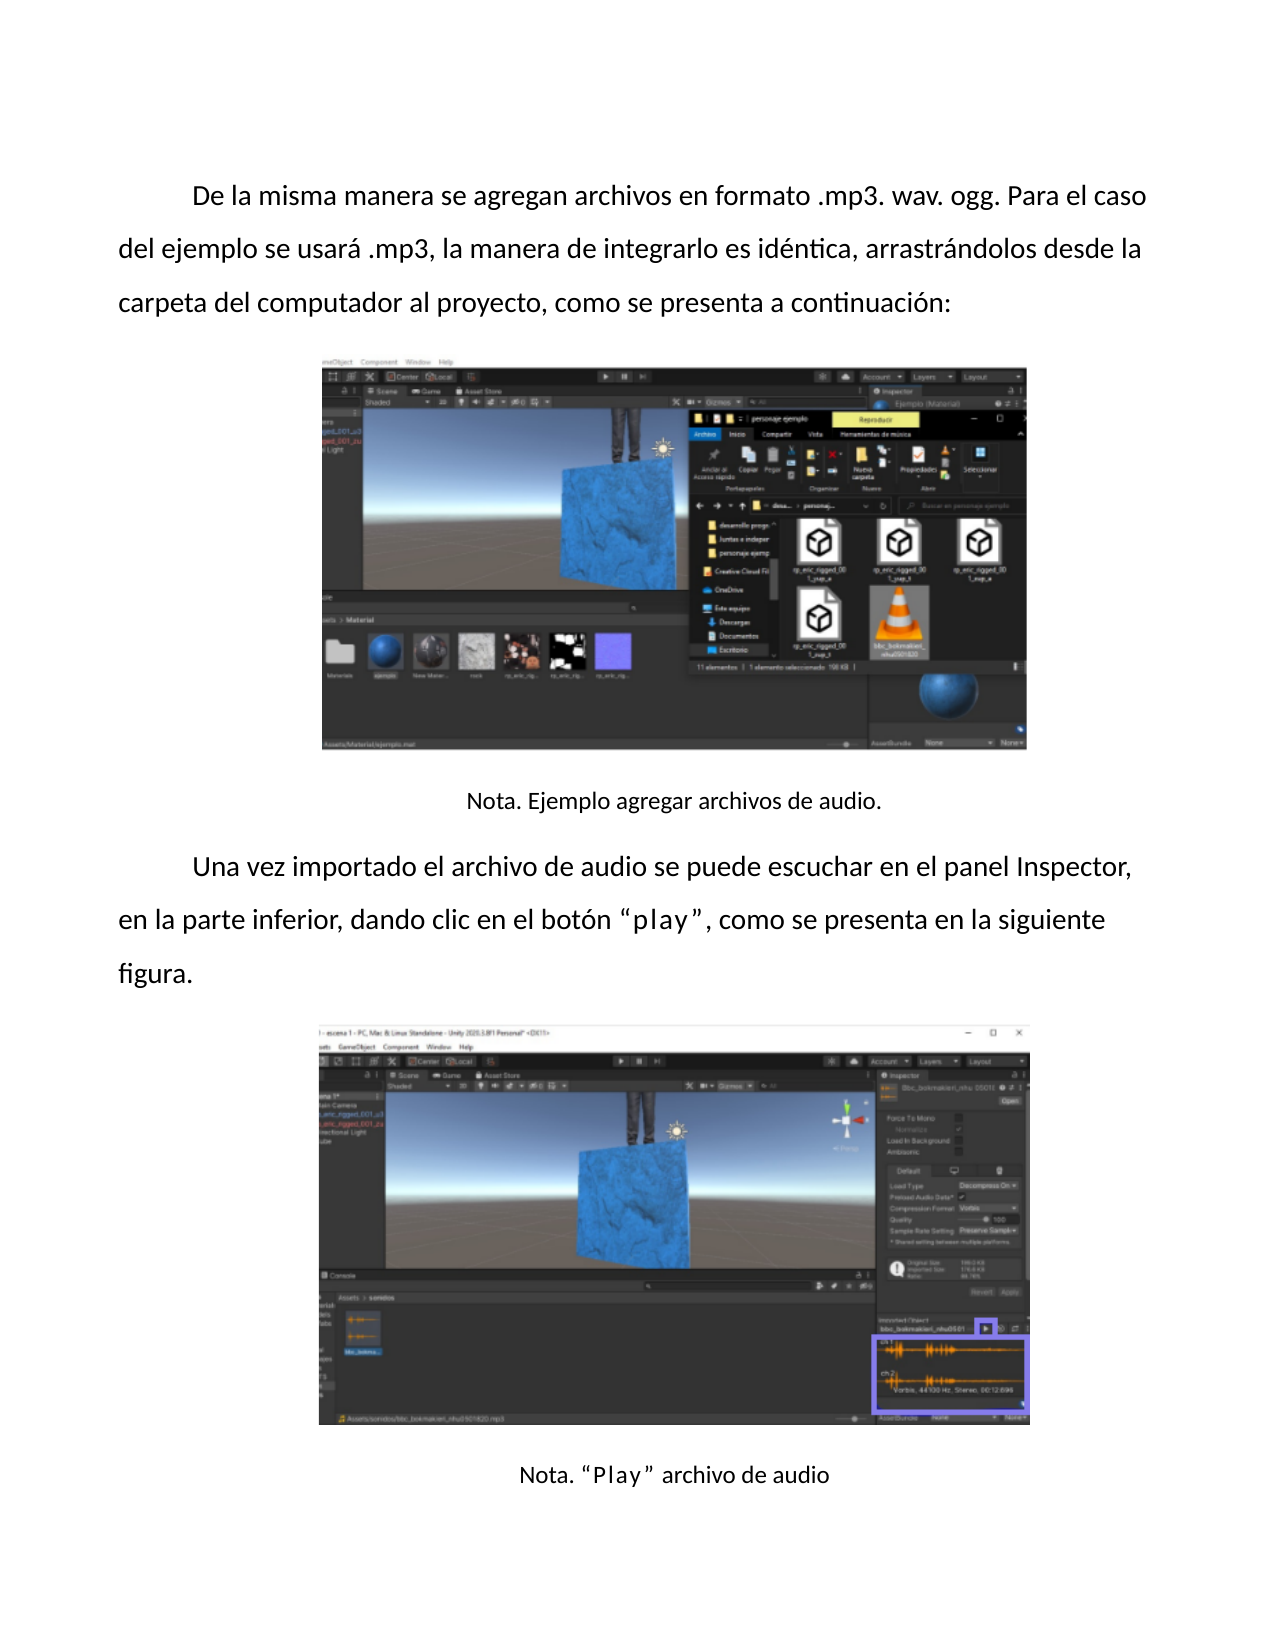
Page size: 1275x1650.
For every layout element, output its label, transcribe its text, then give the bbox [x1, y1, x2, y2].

picture [318, 1024, 1030, 1425]
picture [322, 354, 1027, 751]
text Nota. “Play” archivo de audio [118, 1459, 1157, 1489]
text De la misma manera se agregan archivos en formato .mp3. wav. ogg. Para el caso del ejemplo se usará .mp3, la manera de integrarlo es idéntica, arrastrándolos desde la carpeta del computador al proyecto, como se presenta a continuación: [118, 177, 1157, 320]
text Nota. Ejemplo agregar archivos de audio. [118, 785, 1157, 816]
text Una vez importado el archivo de audio se puede escuchar en el panel Inspector, en la parte inferior, dando clic en el botón “play”, como se presenta en la siguiente figura. [118, 848, 1157, 990]
